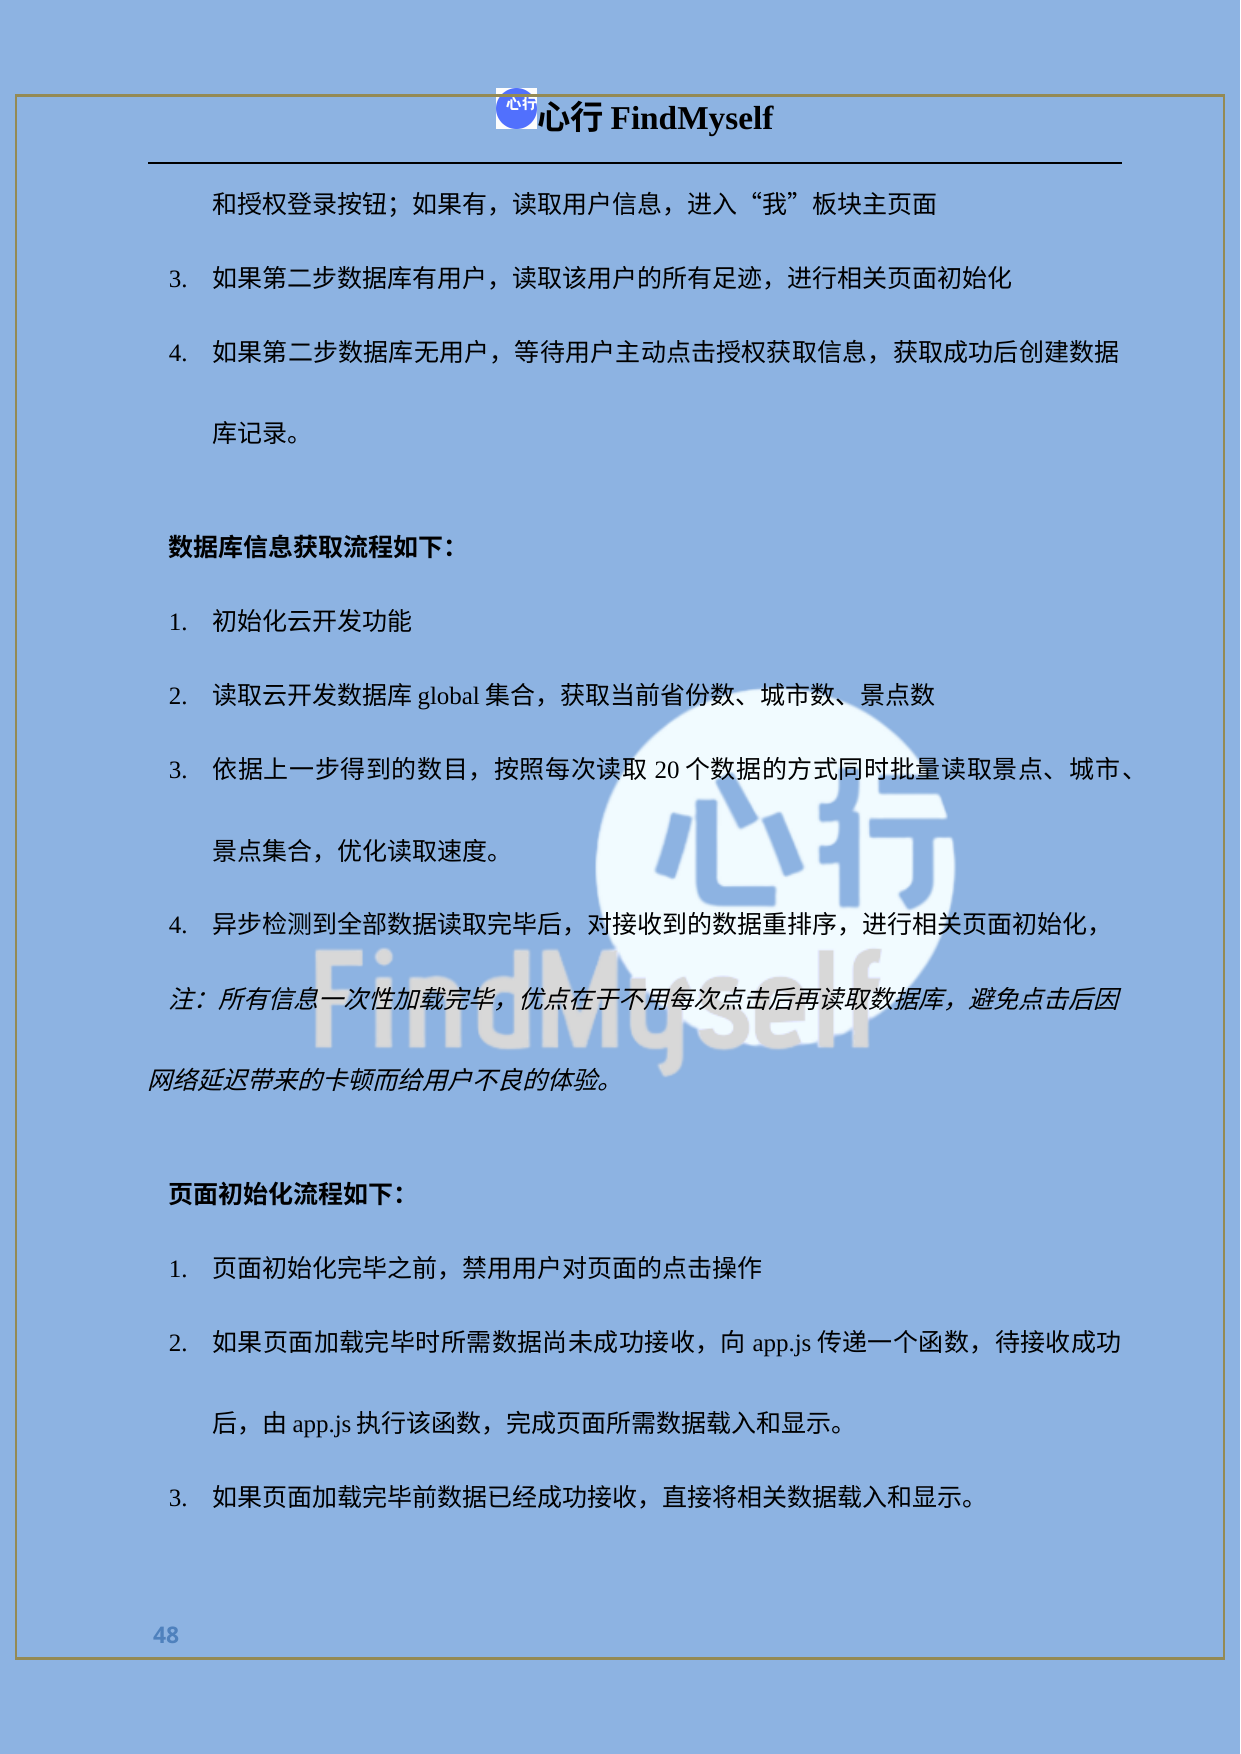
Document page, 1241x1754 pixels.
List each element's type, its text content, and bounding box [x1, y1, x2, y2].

picture [496, 88, 537, 94]
list 初始化云开发功能 [168, 587, 1122, 652]
list 页面初始化完毕之前，禁用用户对页面的点击操作 [168, 1234, 1122, 1299]
list 如果页面加载完毕前数据已经成功接收，直接将相关数据载入和显示。 [168, 1463, 1122, 1528]
list 如果第二步数据库有用户，读取该用户的所有足迹，进行相关页面初始化 [168, 244, 1122, 309]
list 依据上一步得到的数目，按照每次读取20个数据的方式同时批量读取景点、城市、景点集合，优化读取速度。 [168, 735, 1122, 882]
list 读取云开发数据库global集合，获取当前省份数、城市数、景点数 [168, 661, 1122, 726]
picture [496, 97, 537, 129]
list 如果第二步数据库无用户，等待用户主动点击授权获取信息，获取成功后创建数据库记录。 [168, 318, 1122, 464]
list 如果页面加载完毕时所需数据尚未成功接收，向app.js传递一个函数，待接收成功后，由app.js执行该函数，完成页面所需数据载入和显示。 [168, 1308, 1122, 1454]
list 异步检测到全部数据读取完毕后，对接收到的数据重排序，进行相关页面初始化， [168, 891, 1122, 956]
text 数据库信息获取流程如下： [148, 513, 1122, 578]
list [168, 170, 1122, 235]
text 页面初始化流程如下： [148, 1160, 1122, 1225]
text 注：所有信息一次性加载完毕，优点在于不用每次点击后再读取数据库，避免点击后因网络延迟带来的卡顿而给用户不良的体验。 [148, 965, 1122, 1111]
